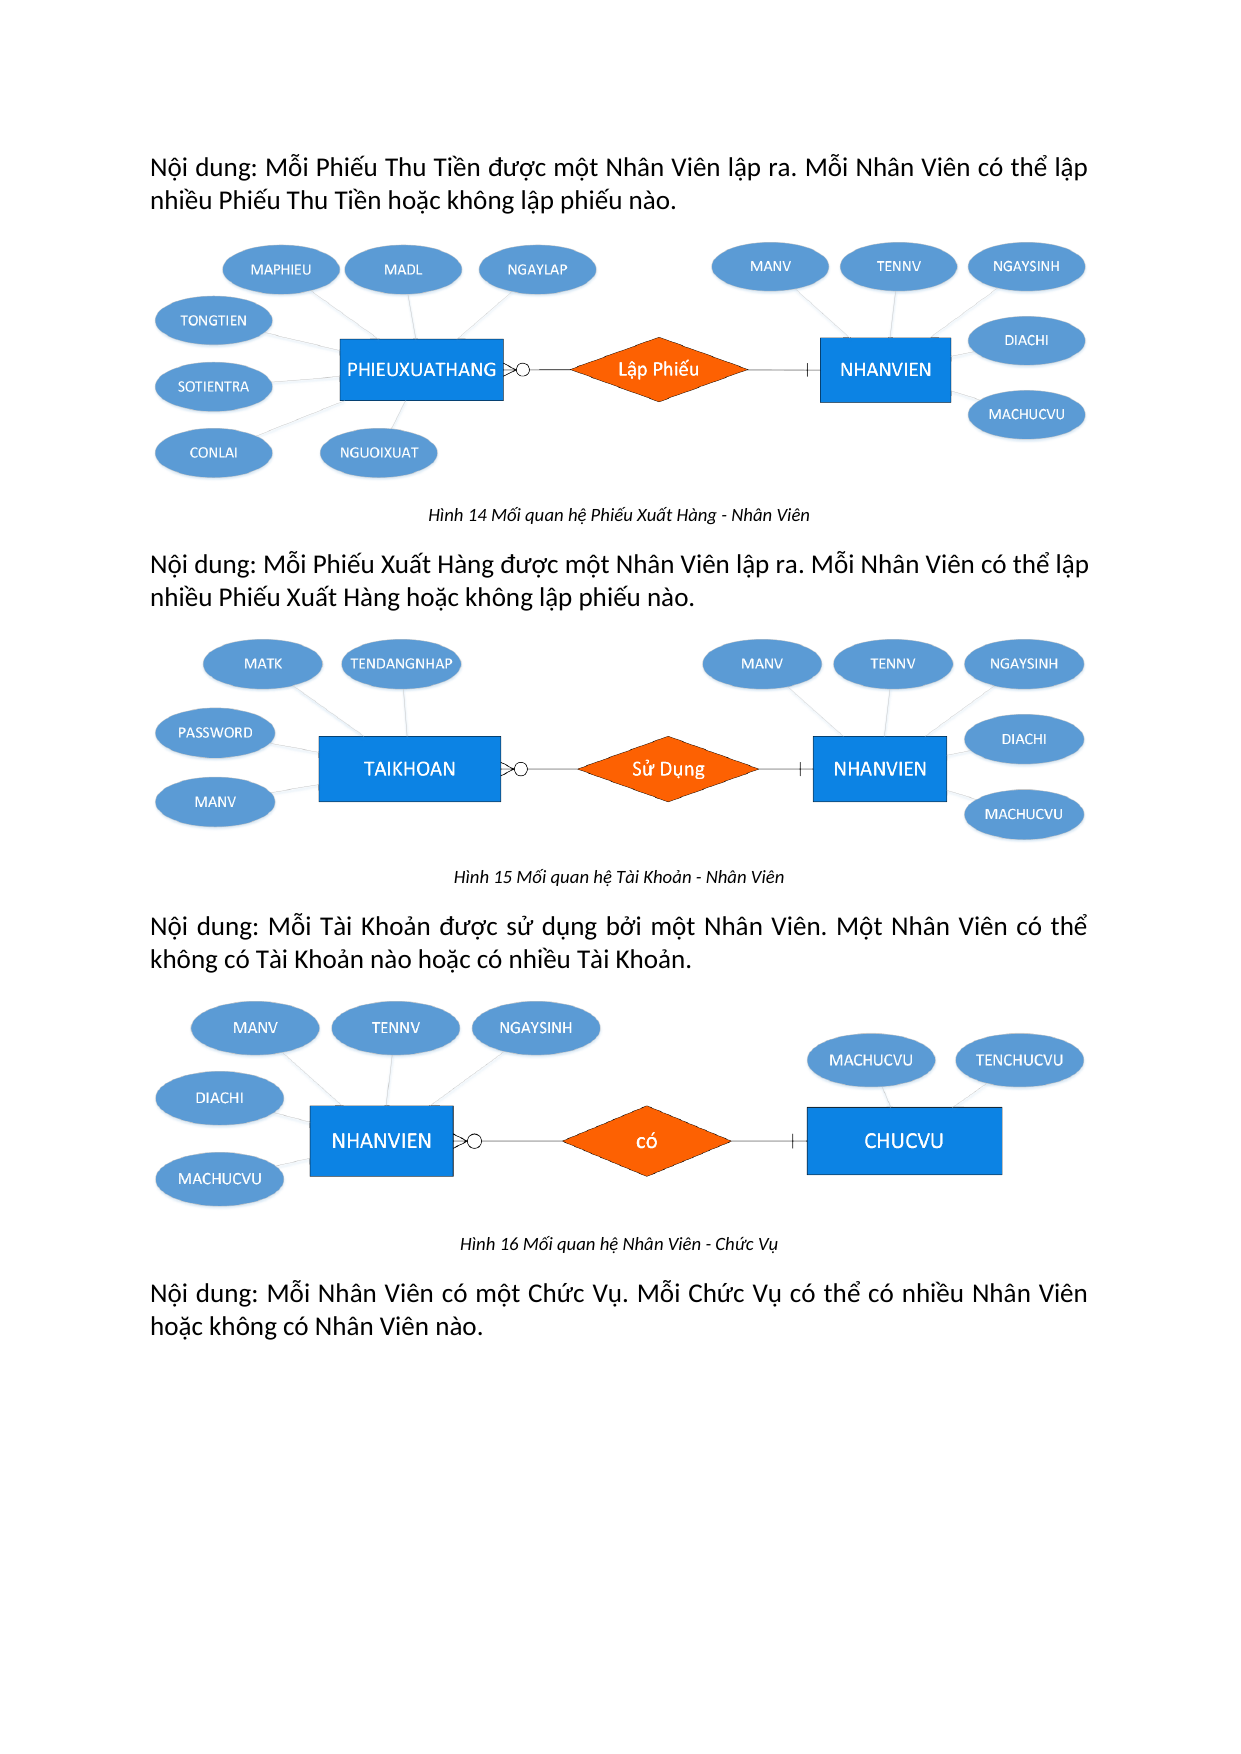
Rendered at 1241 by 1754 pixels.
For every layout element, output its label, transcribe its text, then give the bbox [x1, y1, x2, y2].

picture [150, 637, 1090, 845]
text Nội dung: Mỗi Nhân Viên có một Chức Vụ. Mỗi Chức Vụ có thể có nhiều Nhân Viên hoặc không có Nhân Viên nào. [150, 1276, 1090, 1342]
text Nội dung: Mỗi Phiếu Thu Tiền được một Nhân Viên lập ra. Mỗi Nhân Viên có thể lập nhiều Phiếu Thu Tiền hoặc không lập phiếu nào. [150, 150, 1090, 216]
text Hình 15 Mối quan hệ Tài Khoản - Nhân Viên [150, 865, 1090, 888]
text Nội dung: Mỗi Tài Khoản được sử dụng bởi một Nhân Viên. Một Nhân Viên có thể không có Tài Khoản nào hoặc có nhiều Tài Khoản. [150, 909, 1090, 975]
picture [150, 999, 1090, 1212]
picture [150, 240, 1091, 483]
text Nội dung: Mỗi Phiếu Xuất Hàng được một Nhân Viên lập ra. Mỗi Nhân Viên có thể lập nhiều Phiếu Xuất Hàng hoặc không lập phiếu nào. [150, 547, 1090, 613]
text Hình 14 Mối quan hệ Phiếu Xuất Hàng - Nhân Viên [150, 503, 1090, 526]
text Hình 16 Mối quan hệ Nhân Viên - Chức Vụ [150, 1232, 1090, 1255]
